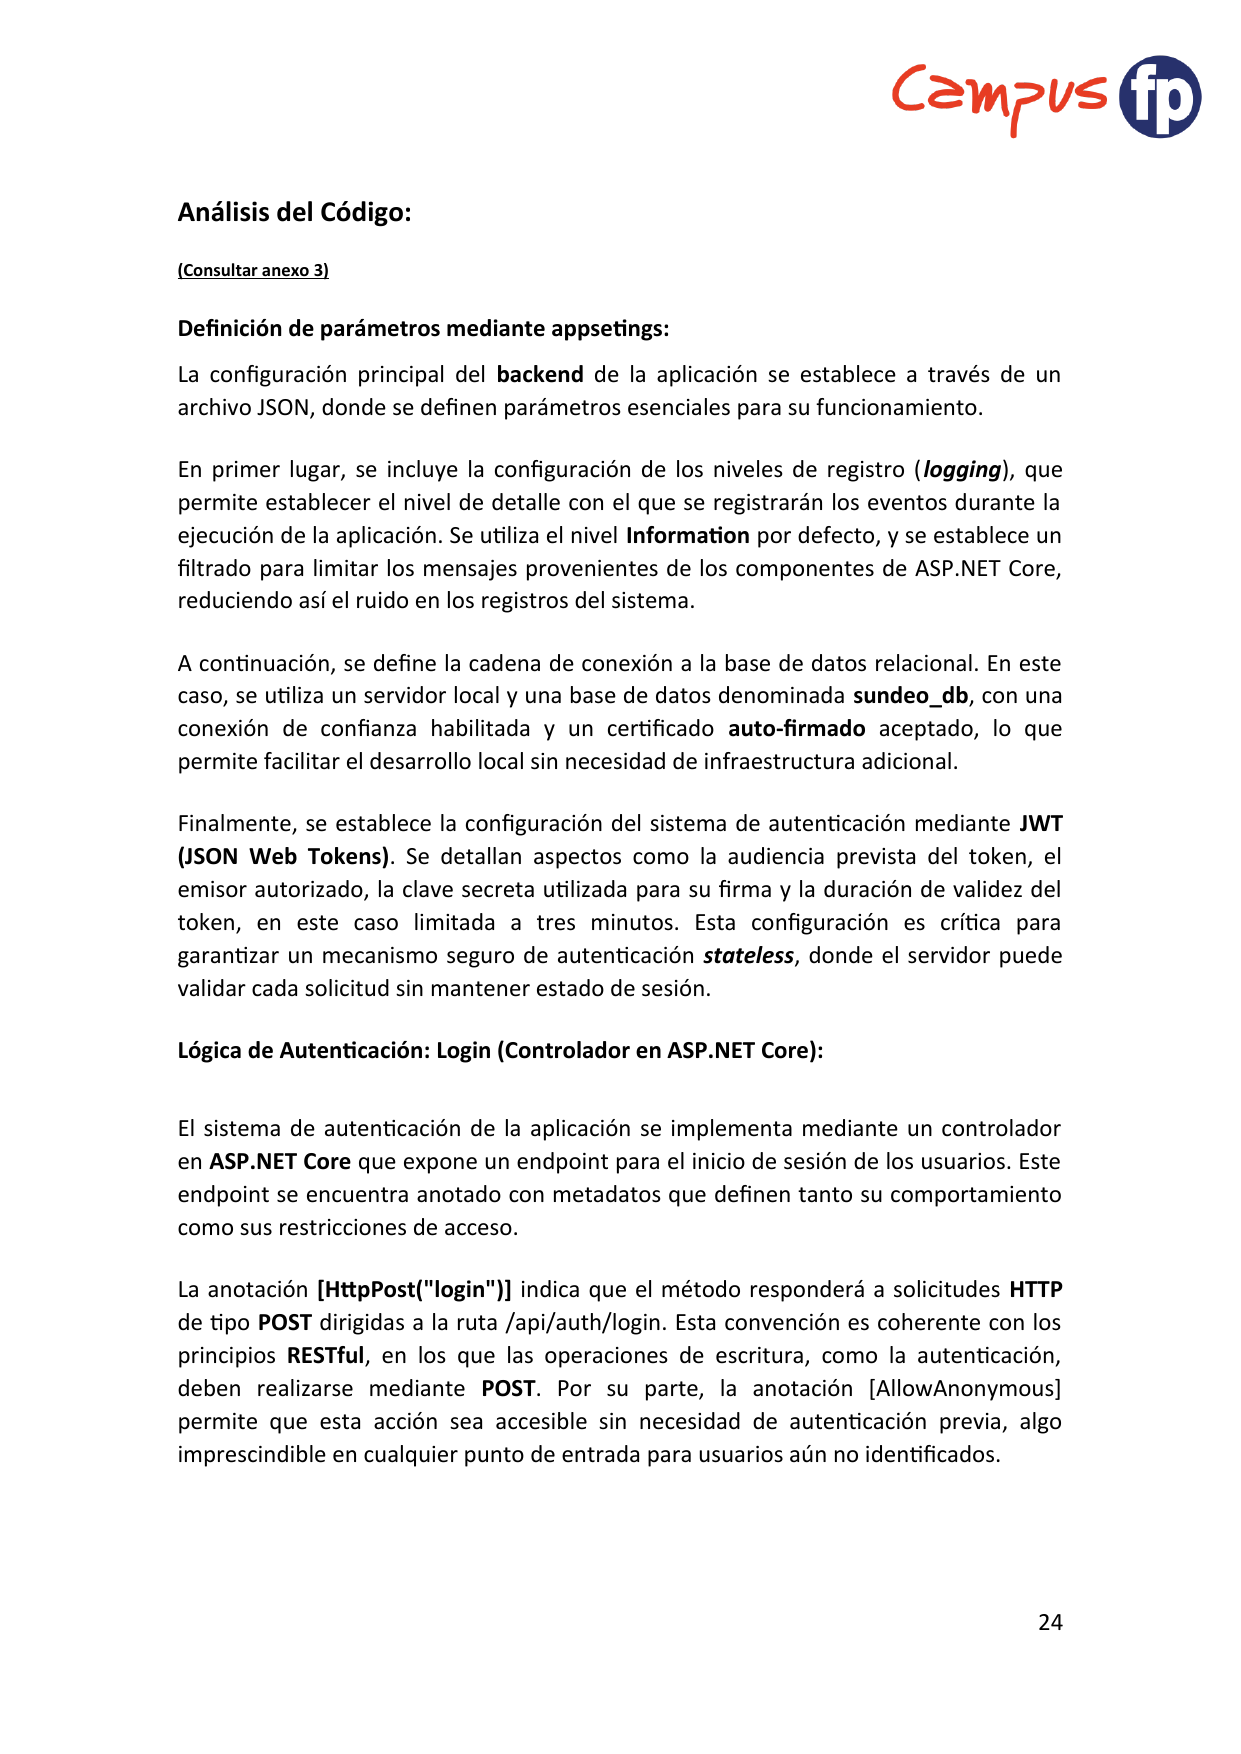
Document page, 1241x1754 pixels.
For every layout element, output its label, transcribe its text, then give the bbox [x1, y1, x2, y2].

text (Consultar anexo 3) [177, 259, 1063, 282]
subtitle Análisis del Código: [177, 193, 1063, 228]
picture [880, 25, 1215, 168]
text En primer lugar, se incluye la configuración de los niveles de registro (logging), que permite establecer el nivel de detalle con el que se registrarán los eventos durante la ejecución de la aplicación. Se utiliza el nivel Information por defecto, y se establece un filtrado para limitar los mensajes provenientes de los componentes de ASP.NET Core, reduciendo así el ruido en los registros del sistema. [177, 453, 1063, 615]
text Finalmente, se establece la configuración del sistema de autenticación mediante JWT (JSON Web Tokens). Se detallan aspectos como la audiencia prevista del token, el emisor autorizado, la clave secreta utilizada para su firma y la duración de validez del token, en este caso limitada a tres minutos. Esta configuración es crítica para garantizar un mecanismo seguro de autenticación stateless, donde el servidor puede validar cada solicitud sin mantener estado de sesión. [177, 807, 1063, 1003]
text La configuración principal del backend de la aplicación se establece a través de un archivo JSON, donde se definen parámetros esenciales para su funcionamiento. [177, 358, 1063, 421]
text La anotación [HttpPost("login")] indica que el método responderá a solicitudes HTTP de tipo POST dirigidas a la ruta /api/auth/login. Esta convención es coherente con los principios RESTful, en los que las operaciones de escritura, como la autenticación, deben realizarse mediante POST. Por su parte, la anotación [AllowAnonymous] permite que esta acción sea accesible sin necesidad de autenticación previa, algo imprescindible en cualquier punto de entrada para usuarios aún no identificados. [177, 1273, 1063, 1468]
text El sistema de autenticación de la aplicación se implementa mediante un controlador en ASP.NET Core que expone un endpoint para el inicio de sesión de los usuarios. Este endpoint se encuentra anotado con metadatos que definen tanto su comportamiento como sus restricciones de acceso. [177, 1112, 1063, 1242]
text A continuación, se define la cadena de conexión a la base de datos relacional. En este caso, se utiliza un servidor local y una base de datos denominada sundeo_db, con una conexión de confianza habilitada y un certificado auto-firmado aceptado, lo que permite facilitar el desarrollo local sin necesidad de infraestructura adicional. [177, 647, 1063, 776]
subtitle Lógica de Autenticación: Login (Controlador en ASP.NET Core): [177, 1034, 1063, 1098]
subtitle Definición de parámetros mediante appsetings: [177, 312, 1063, 343]
